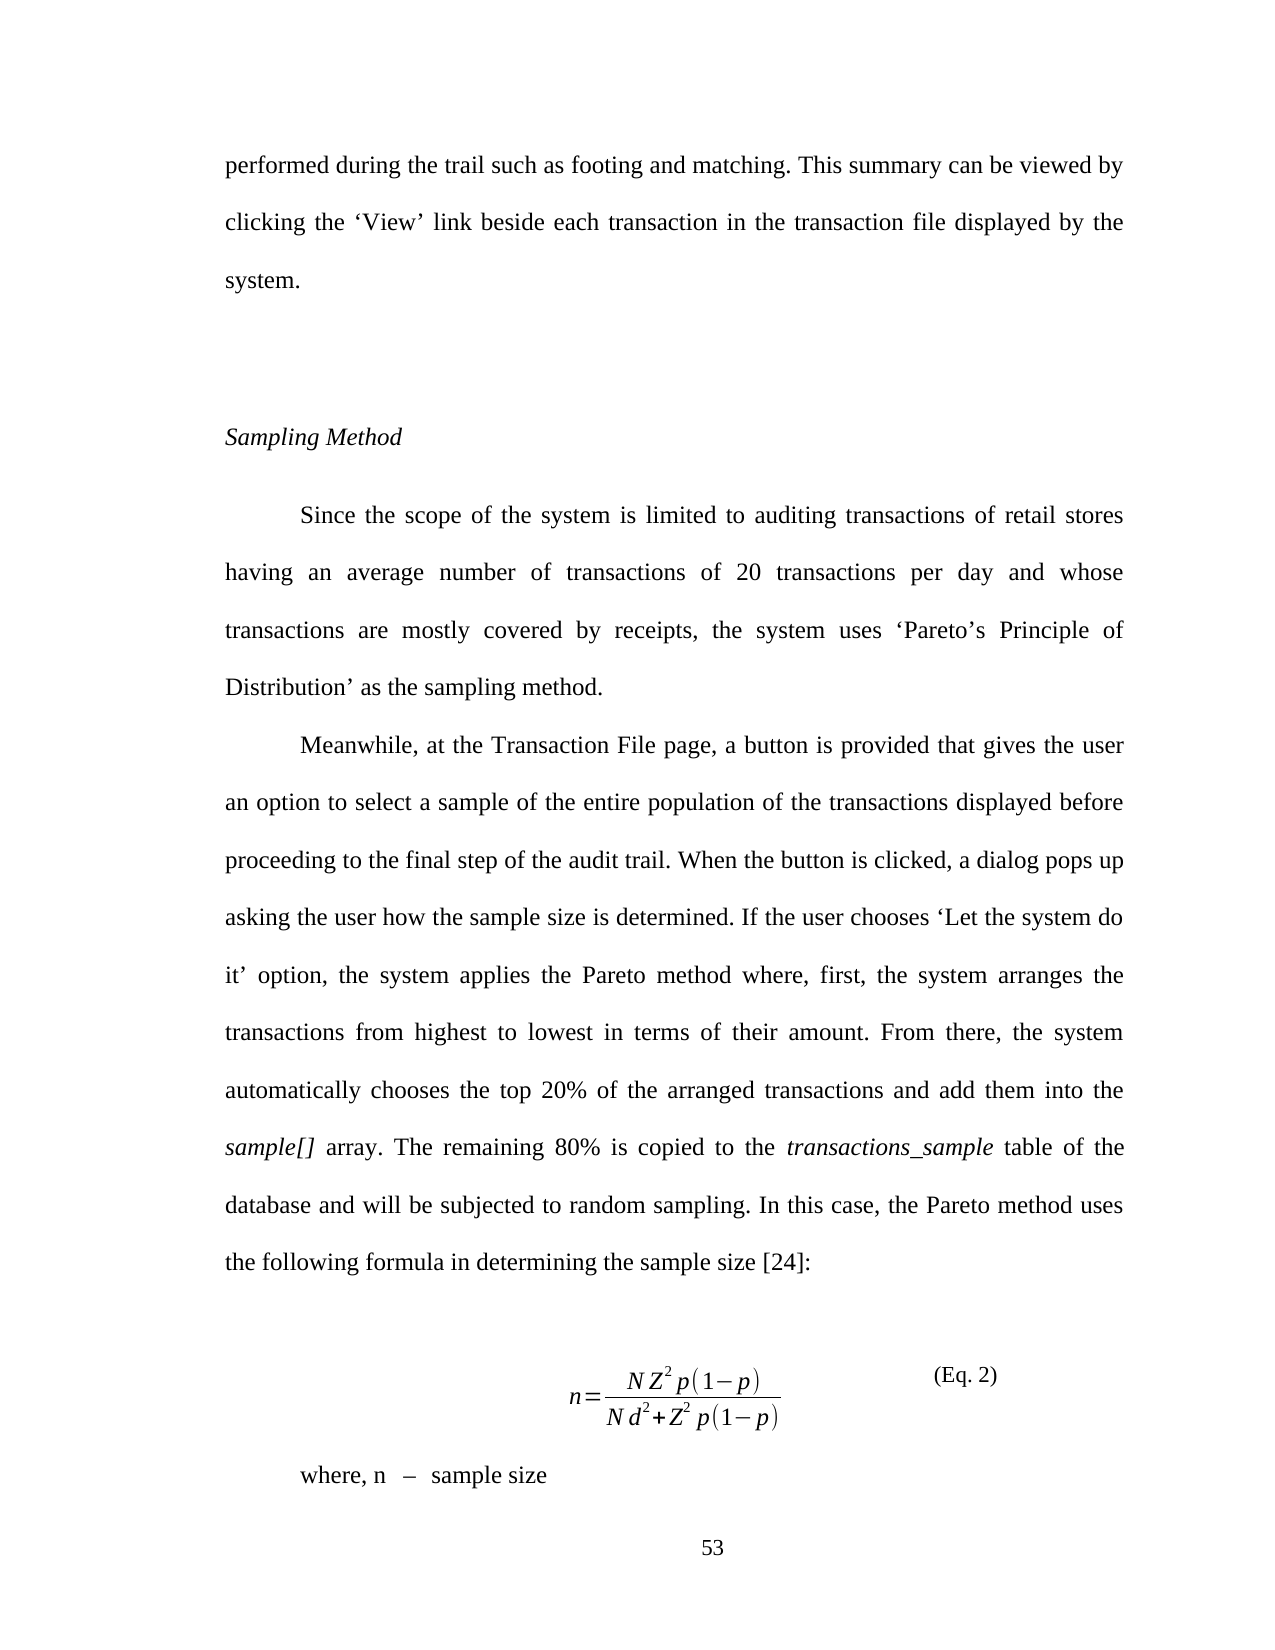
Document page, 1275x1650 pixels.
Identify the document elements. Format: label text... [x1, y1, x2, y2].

text where, n – sample size [300, 1460, 1125, 1489]
text Meanwhile, at the Transaction File page, a button is provided that gives the user an option to select a sample of the entire population of the transactions displayed before proceeding to the final step of the audit trail. When the button is clicked, a dialog pops up asking the user how the sample size is determined. If the user chooses ‘Let the system do it’ option, the system applies the Pareto method where, first, the system arranges the transactions from highest to lowest in terms of their amount. From there, the system automatically chooses the top 20% of the arranged transactions and add them into the sample[] array. The remaining 80% is copied to the transactions_sample table of the database and will be subjected to random sampling. In this case, the Pareto method uses the following formula in determining the sample size [24]: [225, 730, 1125, 1276]
text Sampling Method [225, 422, 1125, 450]
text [225, 150, 1125, 294]
text Since the scope of the system is limited to auditing transactions of retail stores having an average number of transactions of 20 transactions per day and whose transactions are mostly covered by receipts, the system uses ‘Pareto’s Principle of Distribution’ as the sampling method. [225, 500, 1125, 701]
